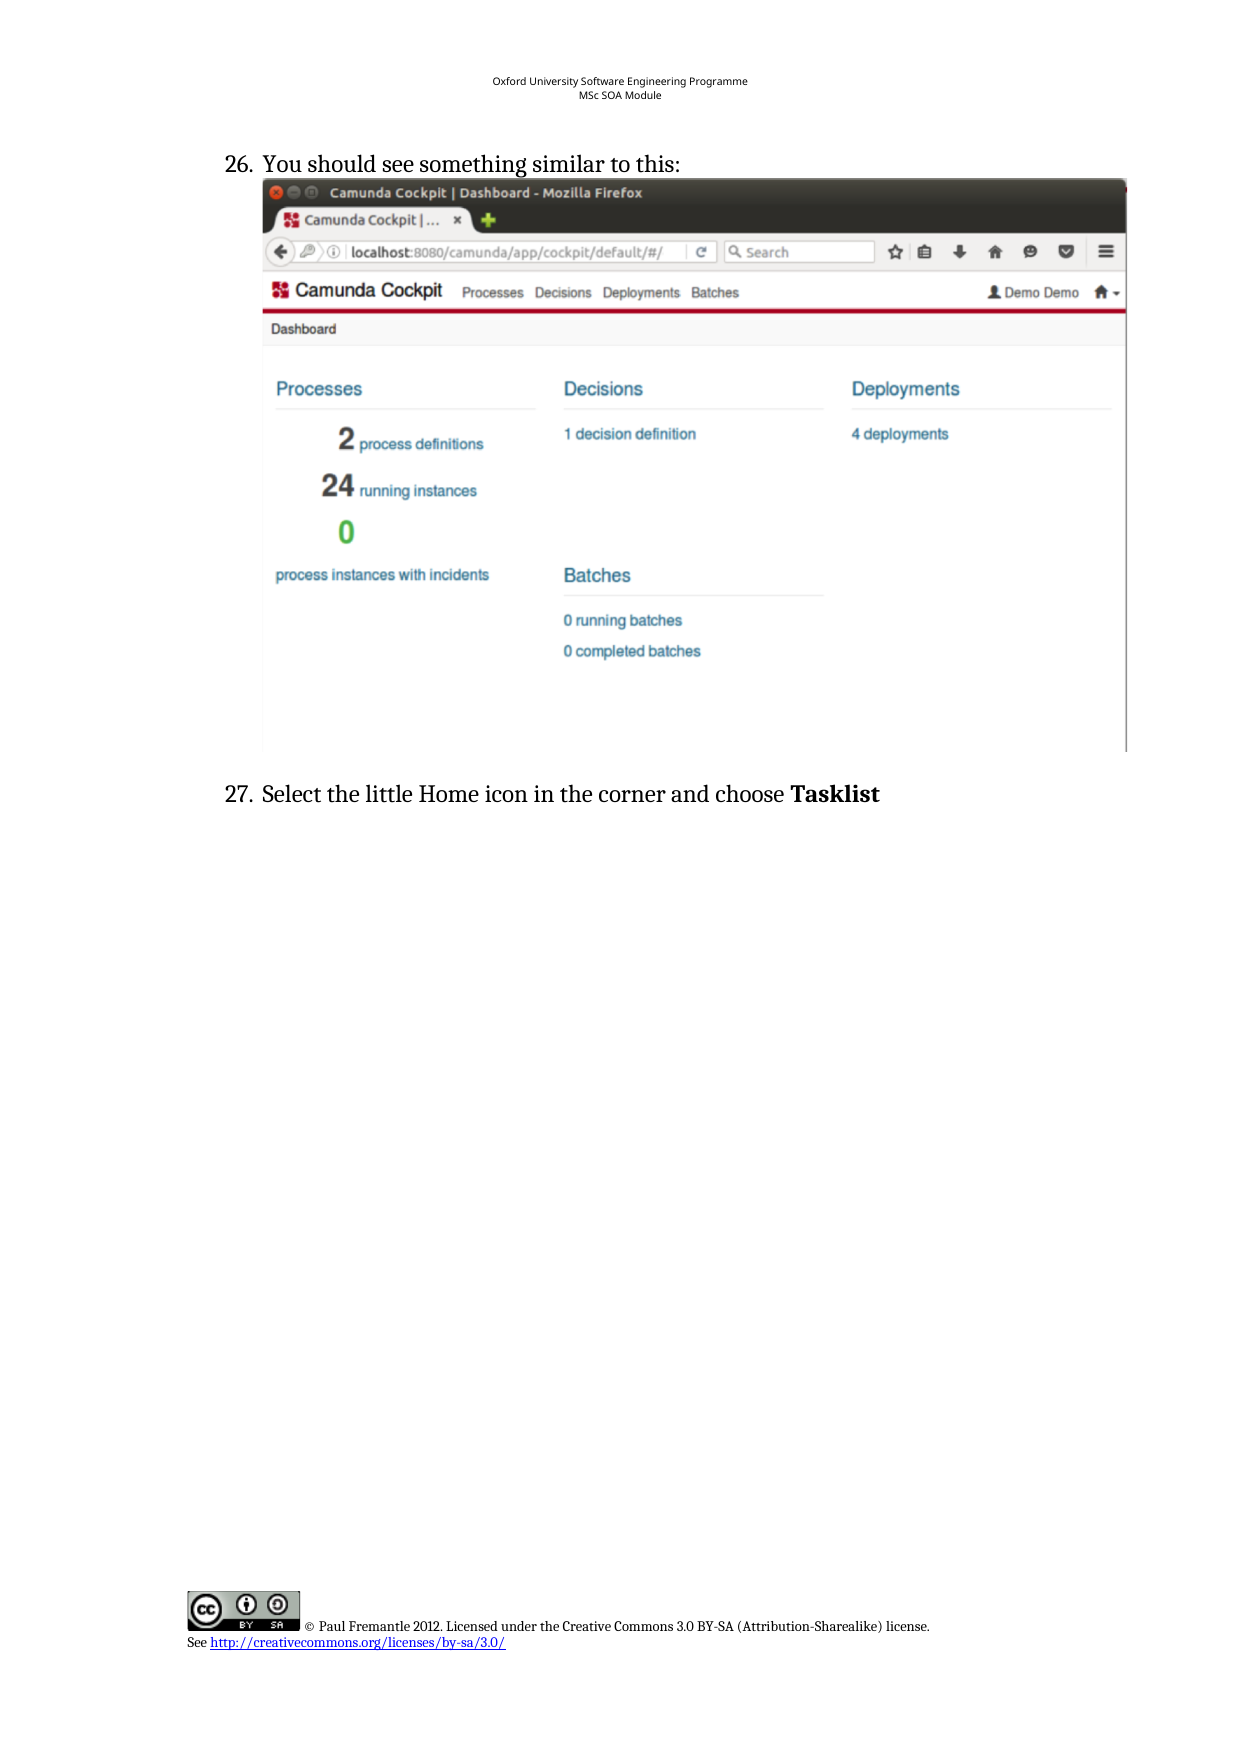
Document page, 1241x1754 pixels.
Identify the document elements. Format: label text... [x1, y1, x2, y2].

list Select the little Home icon in the corner and choose Tasklist [225, 780, 1053, 838]
picture [262, 178, 1128, 752]
picture [187, 1591, 300, 1631]
